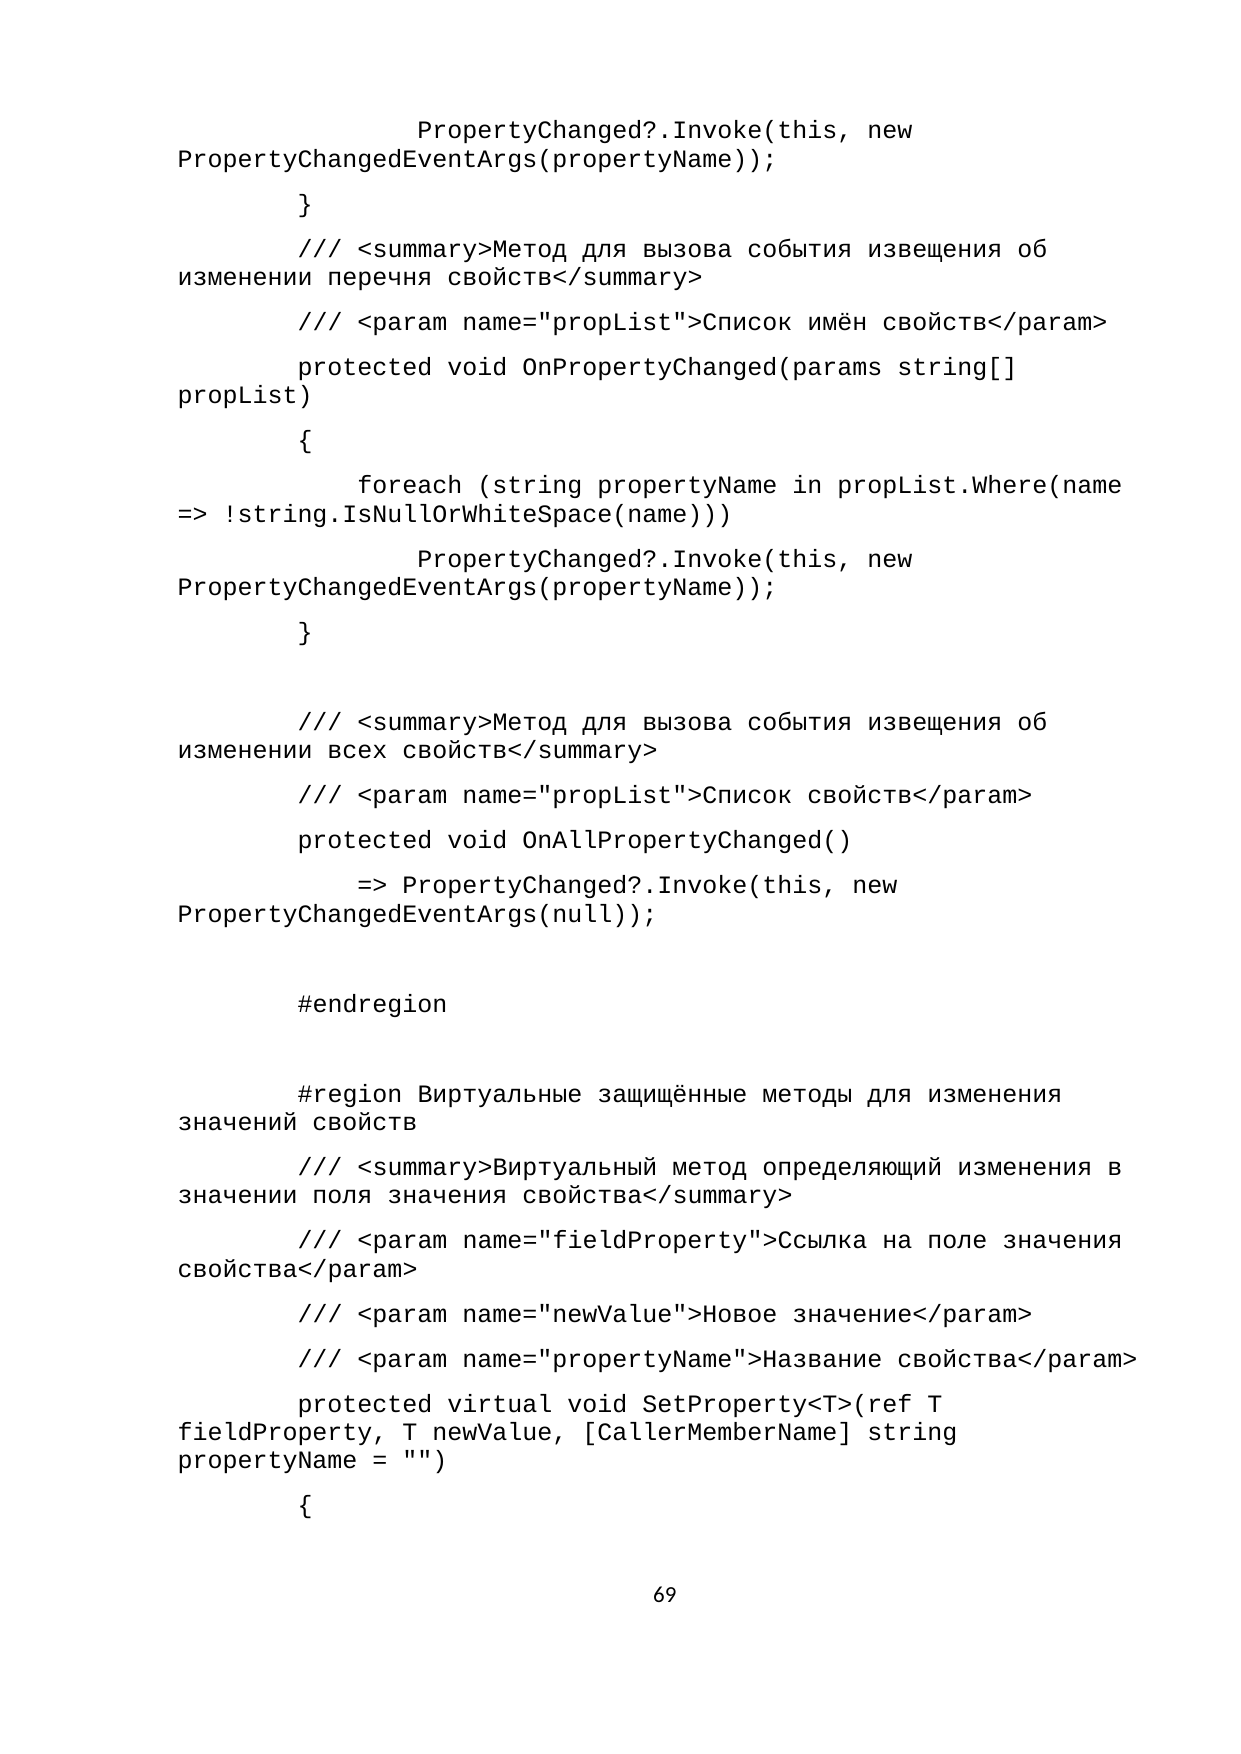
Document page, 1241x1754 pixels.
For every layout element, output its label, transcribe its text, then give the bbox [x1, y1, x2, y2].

text protected void OnAllPropertyChanged() [177, 828, 1152, 856]
text /// <param name="propList">Список свойств</param> [177, 783, 1152, 811]
text protected virtual void SetProperty<T>(ref T fieldProperty, T newValue, [CallerMemberName] string propertyName = "") [177, 1391, 1152, 1476]
text #endregion [177, 991, 1152, 1020]
text /// <param name="propList">Список имён свойств</param> [177, 310, 1152, 338]
text /// <summary>Метод для вызова события извещения об изменении всех свойств</summary> [177, 710, 1152, 766]
text /// <param name="fieldProperty">Ссылка на поле значения свойства</param> [177, 1228, 1152, 1285]
text { [177, 428, 1152, 456]
text /// <summary>Виртуальный метод определяющий изменения в значении поля значения свойства</summary> [177, 1155, 1152, 1211]
text => PropertyChanged?.Invoke(this, new PropertyChangedEventArgs(null)); [177, 873, 1152, 930]
text } [177, 191, 1152, 220]
text #region Виртуальные защищённые методы для изменения значений свойств [177, 1081, 1152, 1138]
text { [177, 1493, 1152, 1521]
text protected void OnPropertyChanged(params string[] propList) [177, 355, 1152, 411]
text /// <param name="propertyName">Название свойства</param> [177, 1346, 1152, 1375]
text /// <param name="newValue">Новое значение</param> [177, 1301, 1152, 1330]
text } [177, 620, 1152, 648]
text PropertyChanged?.Invoke(this, new PropertyChangedEventArgs(propertyName)); [177, 118, 1152, 175]
text foreach (string propertyName in propList.Where(name => !string.IsNullOrWhiteSpace(name))) [177, 473, 1152, 530]
text /// <summary>Метод для вызова события извещения об изменении перечня свойств</summary> [177, 236, 1152, 293]
text PropertyChanged?.Invoke(this, new PropertyChangedEventArgs(propertyName)); [177, 546, 1152, 603]
